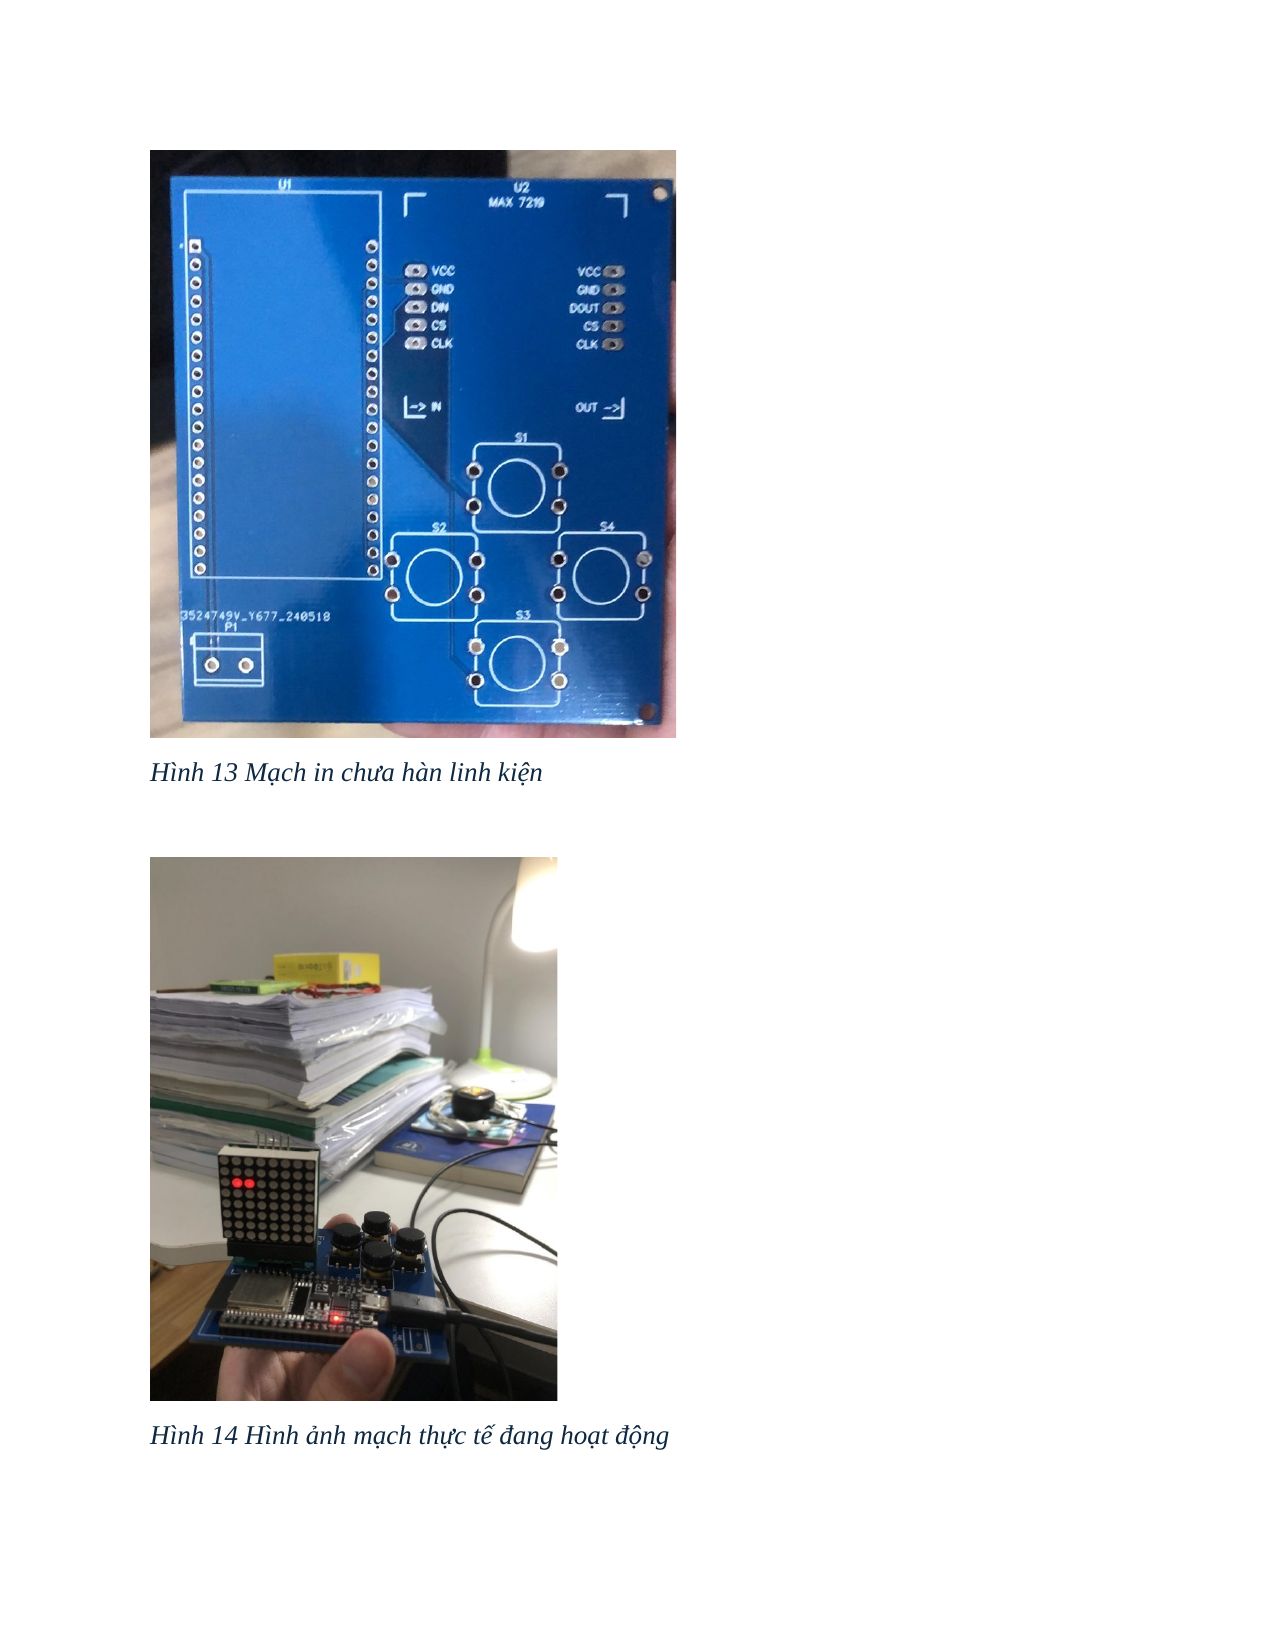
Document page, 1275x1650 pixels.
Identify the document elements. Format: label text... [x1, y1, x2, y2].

text Hình 13 Mạch in chưa hàn linh kiện [150, 757, 1125, 788]
picture [150, 857, 558, 1401]
picture [150, 150, 677, 738]
text Hình 14 Hình ảnh mạch thực tế đang hoạt động [150, 1419, 1125, 1451]
